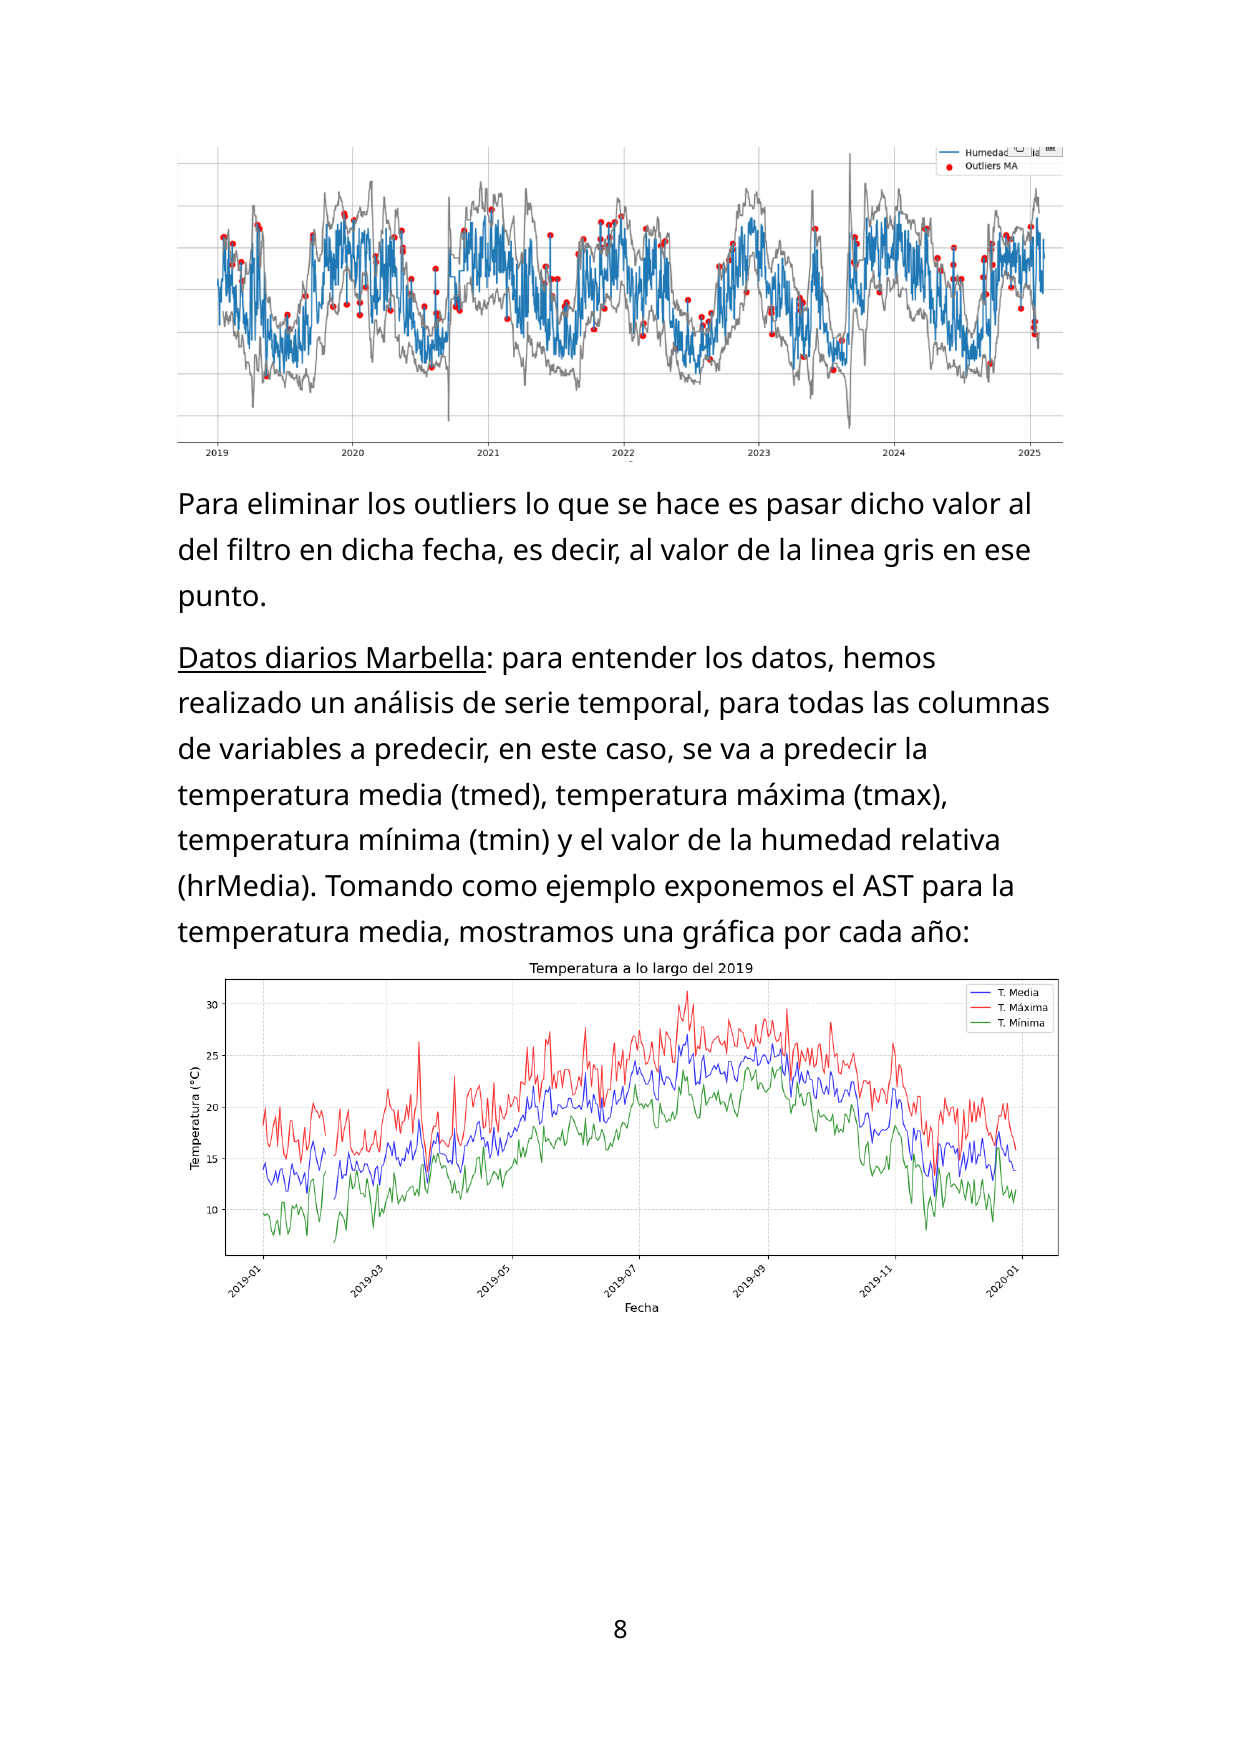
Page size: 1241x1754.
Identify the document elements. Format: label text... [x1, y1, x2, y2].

picture [177, 147, 1063, 462]
picture [177, 955, 1063, 1313]
text Datos diarios Marbella: para entender los datos, hemos realizado un análisis de serie temporal, para todas las columnas de variables a predecir, en este caso, se va a predecir la temperatura media (tmed), temperatura máxima (tmax), temperatura mínima (tmin) y el valor de la humedad relativa (hrMedia). Tomando como ejemplo exponemos el AST para la temperatura media, mostramos una gráfica por cada año: [177, 637, 1063, 955]
text Para eliminar los outliers lo que se hace es pasar dicho valor al del filtro en dicha fecha, es decir, al valor de la linea gris en ese punto. [177, 484, 1063, 614]
